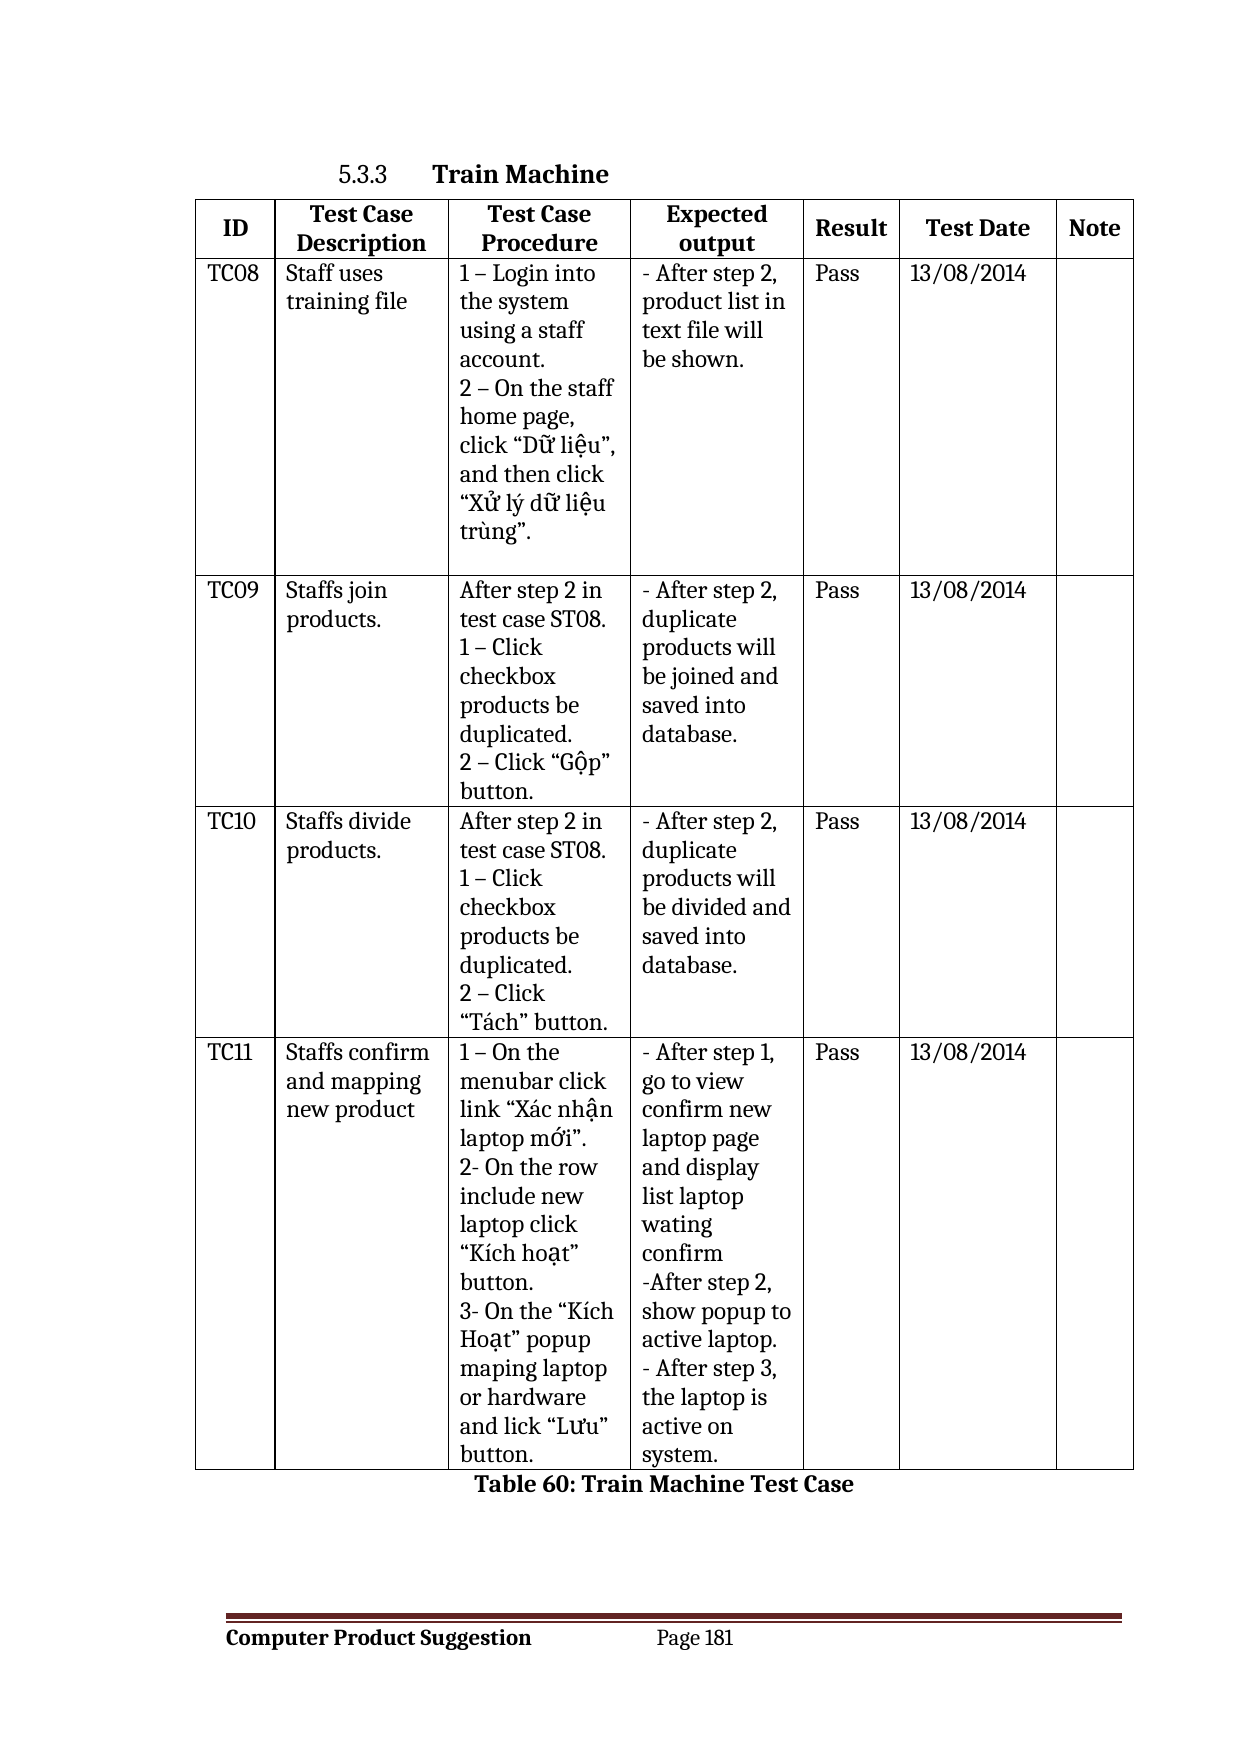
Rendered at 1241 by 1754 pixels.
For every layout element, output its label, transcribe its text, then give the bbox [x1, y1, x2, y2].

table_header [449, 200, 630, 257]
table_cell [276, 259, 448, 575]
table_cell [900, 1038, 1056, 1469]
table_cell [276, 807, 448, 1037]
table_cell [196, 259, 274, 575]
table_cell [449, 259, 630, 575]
subtitle Train Machine [338, 159, 1122, 191]
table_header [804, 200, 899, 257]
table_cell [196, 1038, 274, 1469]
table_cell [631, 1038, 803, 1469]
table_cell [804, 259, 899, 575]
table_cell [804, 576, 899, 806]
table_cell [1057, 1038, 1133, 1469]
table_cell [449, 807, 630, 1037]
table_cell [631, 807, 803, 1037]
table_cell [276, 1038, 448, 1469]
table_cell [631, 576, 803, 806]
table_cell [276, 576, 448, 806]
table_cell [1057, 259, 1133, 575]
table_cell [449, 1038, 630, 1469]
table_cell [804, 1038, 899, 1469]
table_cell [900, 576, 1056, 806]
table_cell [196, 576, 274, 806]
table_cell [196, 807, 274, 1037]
text Table 60: Train Machine Test Case [207, 1470, 1122, 1499]
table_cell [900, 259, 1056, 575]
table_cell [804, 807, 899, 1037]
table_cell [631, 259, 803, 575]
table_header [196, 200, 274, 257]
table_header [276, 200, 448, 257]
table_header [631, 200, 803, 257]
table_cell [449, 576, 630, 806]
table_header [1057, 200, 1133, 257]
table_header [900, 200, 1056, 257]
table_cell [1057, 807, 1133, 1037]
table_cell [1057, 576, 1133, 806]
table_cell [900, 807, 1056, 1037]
